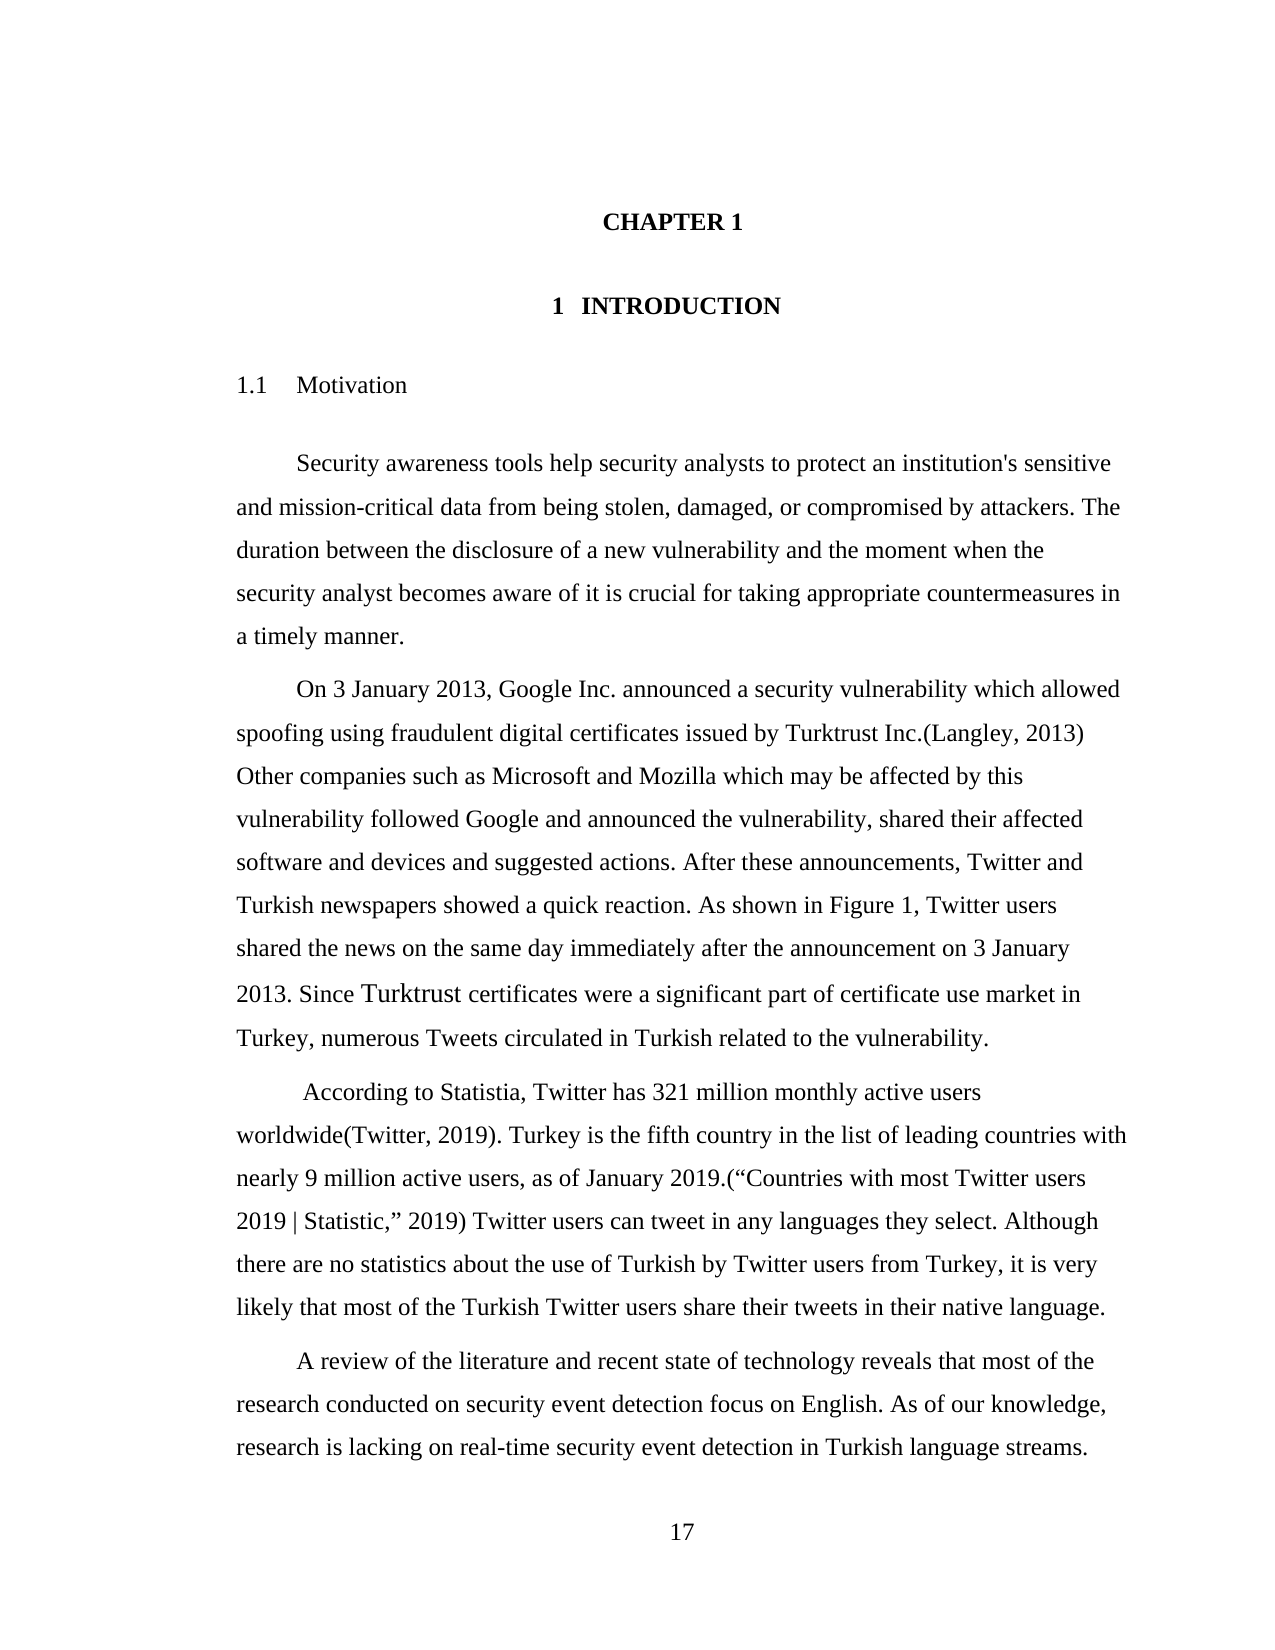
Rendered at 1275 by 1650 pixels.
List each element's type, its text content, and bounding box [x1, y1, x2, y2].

text According to Statistia, Twitter has 321 million monthly active users worldwide(Twitter, 2019). Turkey is the fifth country in the list of leading countries with nearly 9 million active users, as of January 2019.(“Countries with most Twitter users 2019 | Statistic,” 2019) Twitter users can tweet in any languages they select. Although there are no statistics about the use of Turkish by Twitter users from Turkey, it is very likely that most of the Turkish Twitter users share their tweets in their native language. [236, 1077, 1127, 1321]
text Security awareness tools help security analysts to protect an institution's sensitive and mission-critical data from being stolen, damaged, or compromised by attackers. The duration between the disclosure of a new vulnerability and the moment when the security analyst becomes aware of it is crucial for taking appropriate countermeasures in a timely manner. [236, 448, 1127, 650]
text On 3 January 2013, Google Inc. announced a security vulnerability which allowed spoofing using fraudulent digital certificates issued by Turktrust Inc.(Langley, 2013) Other companies such as Microsoft and Mozilla which may be affected by this vulnerability followed Google and announced the vulnerability, shared their affected software and devices and suggested actions. After these announcements, Twitter and Turkish newspapers showed a quick reaction. As shown in Figure 1, Twitter users shared the news on the same day immediately after the announcement on 3 January 2013. Since Turktrust certificates were a significant part of certificate use market in Turkey, numerous Tweets circulated in Turkish related to the vulnerability. [236, 674, 1127, 1052]
subtitle Motivation [236, 370, 1127, 399]
text CHAPTER 1C [236, 207, 1127, 236]
subtitle INTRODUCTION [236, 291, 1097, 320]
text A review of the literature and recent state of technology reveals that most of the research conducted on security event detection focus on English. As of our knowledge, research is lacking on real-time security event detection in Turkish language streams. [236, 1346, 1127, 1461]
